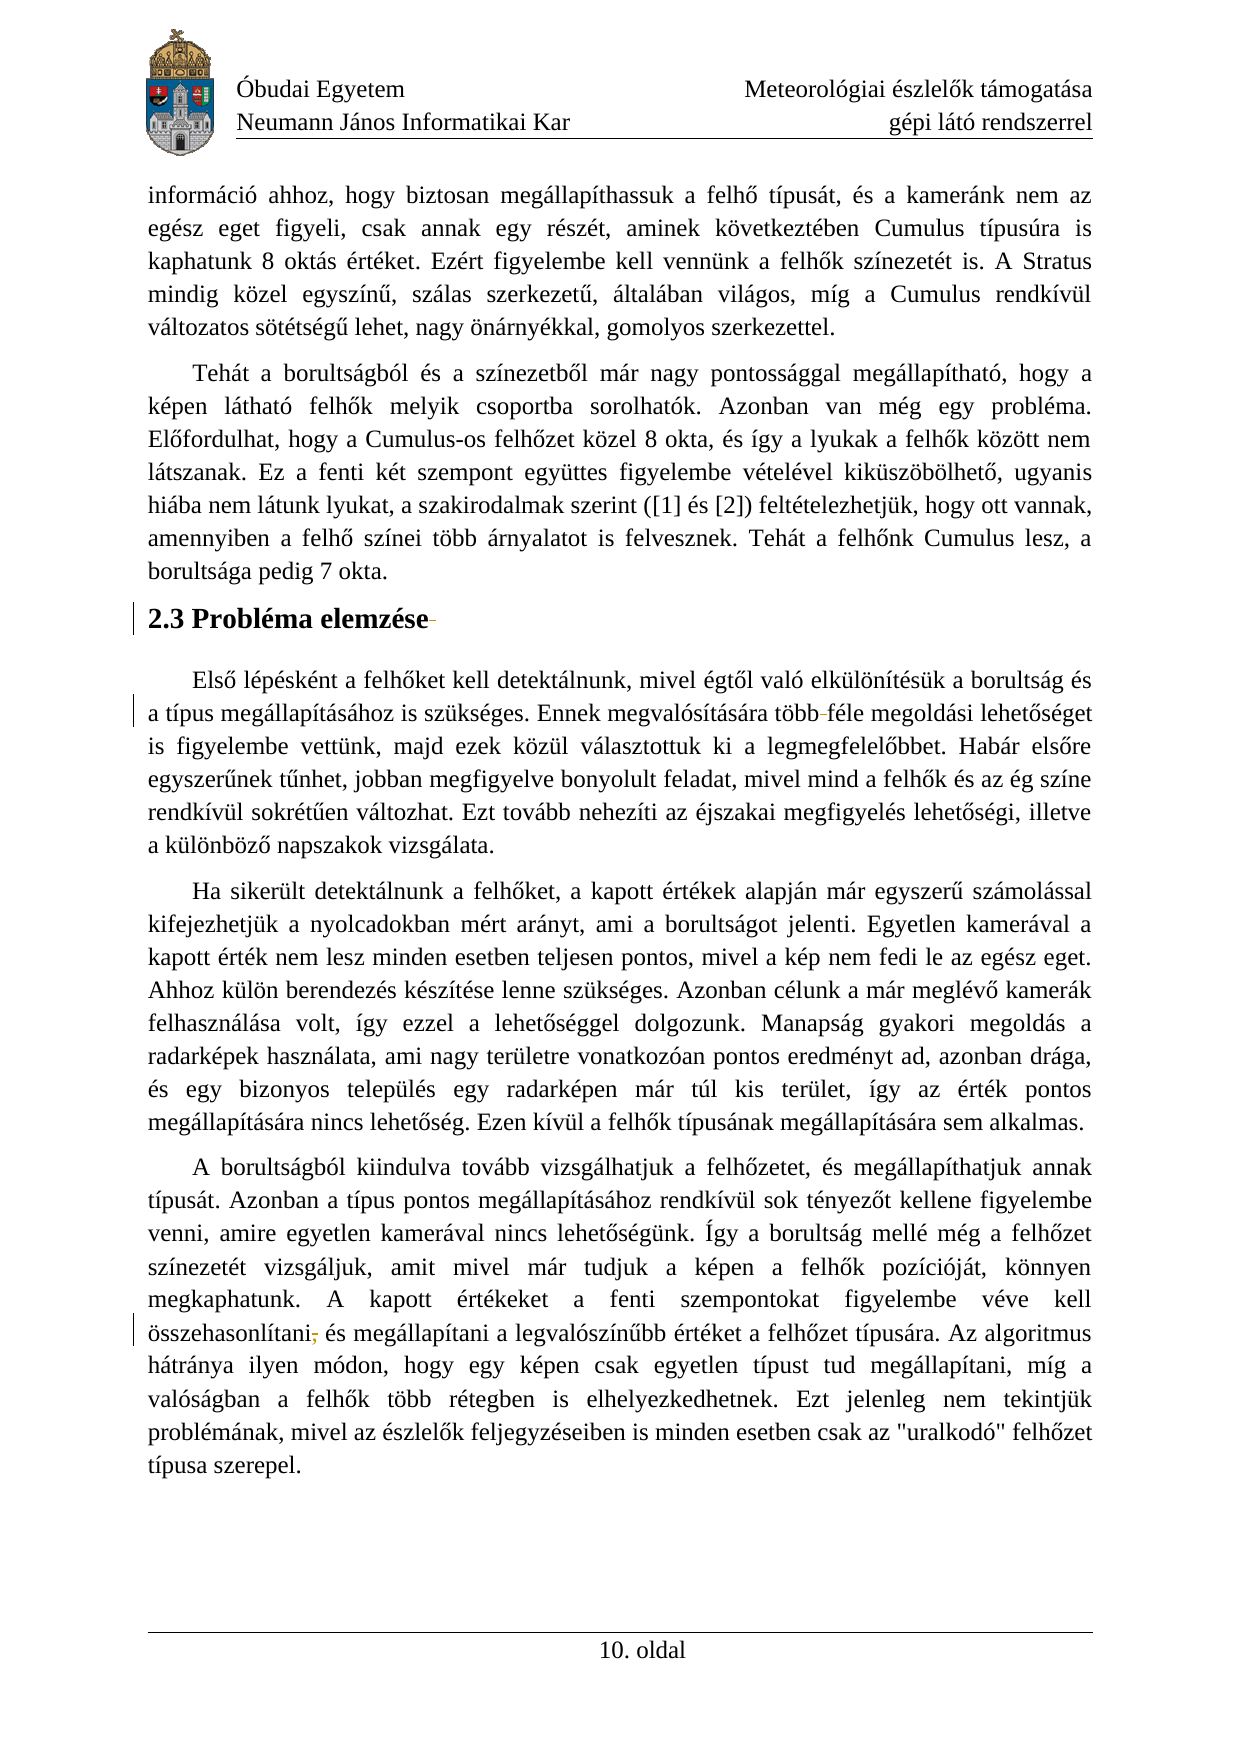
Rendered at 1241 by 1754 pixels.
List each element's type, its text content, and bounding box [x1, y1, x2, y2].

text Ha sikerült detektálnunk a felhőket, a kapott értékek alapján már egyszerű számolással kifejezhetjük a nyolcadokban mért arányt, ami a borultságot jelenti. Egyetlen kamerával a kapott érték nem lesz minden esetben teljesen pontos, mivel a kép nem fedi le az egész eget. Ahhoz külön berendezés készítése lenne szükséges. Azonban célunk a már meglévő kamerák felhasználása volt, így ezzel a lehetőséggel dolgozunk. Manapság gyakori megoldás a radarképek használata, ami nagy területre vonatkozóan pontos eredményt ad, azonban drága, és egy bizonyos település egy radarképen már túl kis terület, így az érték pontos megállapítására nincs lehetőség. Ezen kívül a felhők típusának megállapítására sem alkalmas. [148, 876, 1093, 1136]
text Első lépésként a felhőket kell detektálnunk, mivel égtől való elkülönítésük a borultság és a típus megállapításához is szükséges. Ennek megvalósítására többféle megoldási lehetőséget is figyelembe vettünk, majd ezek közül választottuk ki a legmegfelelőbbet. Habár elsőre egyszerűnek tűnhet, jobban megfigyelve bonyolult feladat, mivel mind a felhők és az ég színe rendkívül sokrétűen változhat. Ezt tovább nehezíti az éjszakai megfigyelés lehetőségi, illetve a különböző napszakok vizsgálata. [148, 665, 1093, 859]
text A borultságból kiindulva tovább vizsgálhatjuk a felhőzetet, és megállapíthatjuk annak típusát. Azonban a típus pontos megállapításához rendkívül sok tényezőt kellene figyelembe venni, amire egyetlen kamerával nincs lehetőségünk. Így a borultság mellé még a felhőzet színezetét vizsgáljuk, amit mivel már tudjuk a képen a felhők pozícióját, könnyen megkaphatunk. A kapott értékeket a fenti szempontokat figyelembe véve kell összehasonlítani és megállapítani a legvalószínűbb értéket a felhőzet típusára. Az algoritmus hátránya ilyen módon, hogy egy képen csak egyetlen típust tud megállapítani, míg a valóságban a felhők több rétegben is elhelyezkedhetnek. Ezt jelenleg nem tekintjük problémának, mivel az észlelők feljegyzéseiben is minden esetben csak az "uralkodó" felhőzet típusa szerepel. [148, 1152, 1093, 1478]
picture [146, 28, 215, 157]
text Tehát a borultságból és a színezetből már nagy pontossággal megállapítható, hogy a képen látható felhők melyik csoportba sorolhatók. Azonban van még egy probléma. Előfordulhat, hogy a Cumulus-os felhőzet közel 8 okta, és így a lyukak a felhők között nem látszanak. Ez a fenti két szempont együttes figyelembe vételével kiküszöbölhető, ugyanis hiába nem látunk lyukat, a szakirodalmak szerint ([1] és [2]) feltételezhetjük, hogy ott vannak, amennyiben a felhő színei több árnyalatot is felvesznek. Tehát a felhőnk Cumulus lesz, a borultsága pedig 7 okta. [148, 358, 1093, 585]
subtitle 2.3 Probléma elemzése [148, 602, 1093, 635]
